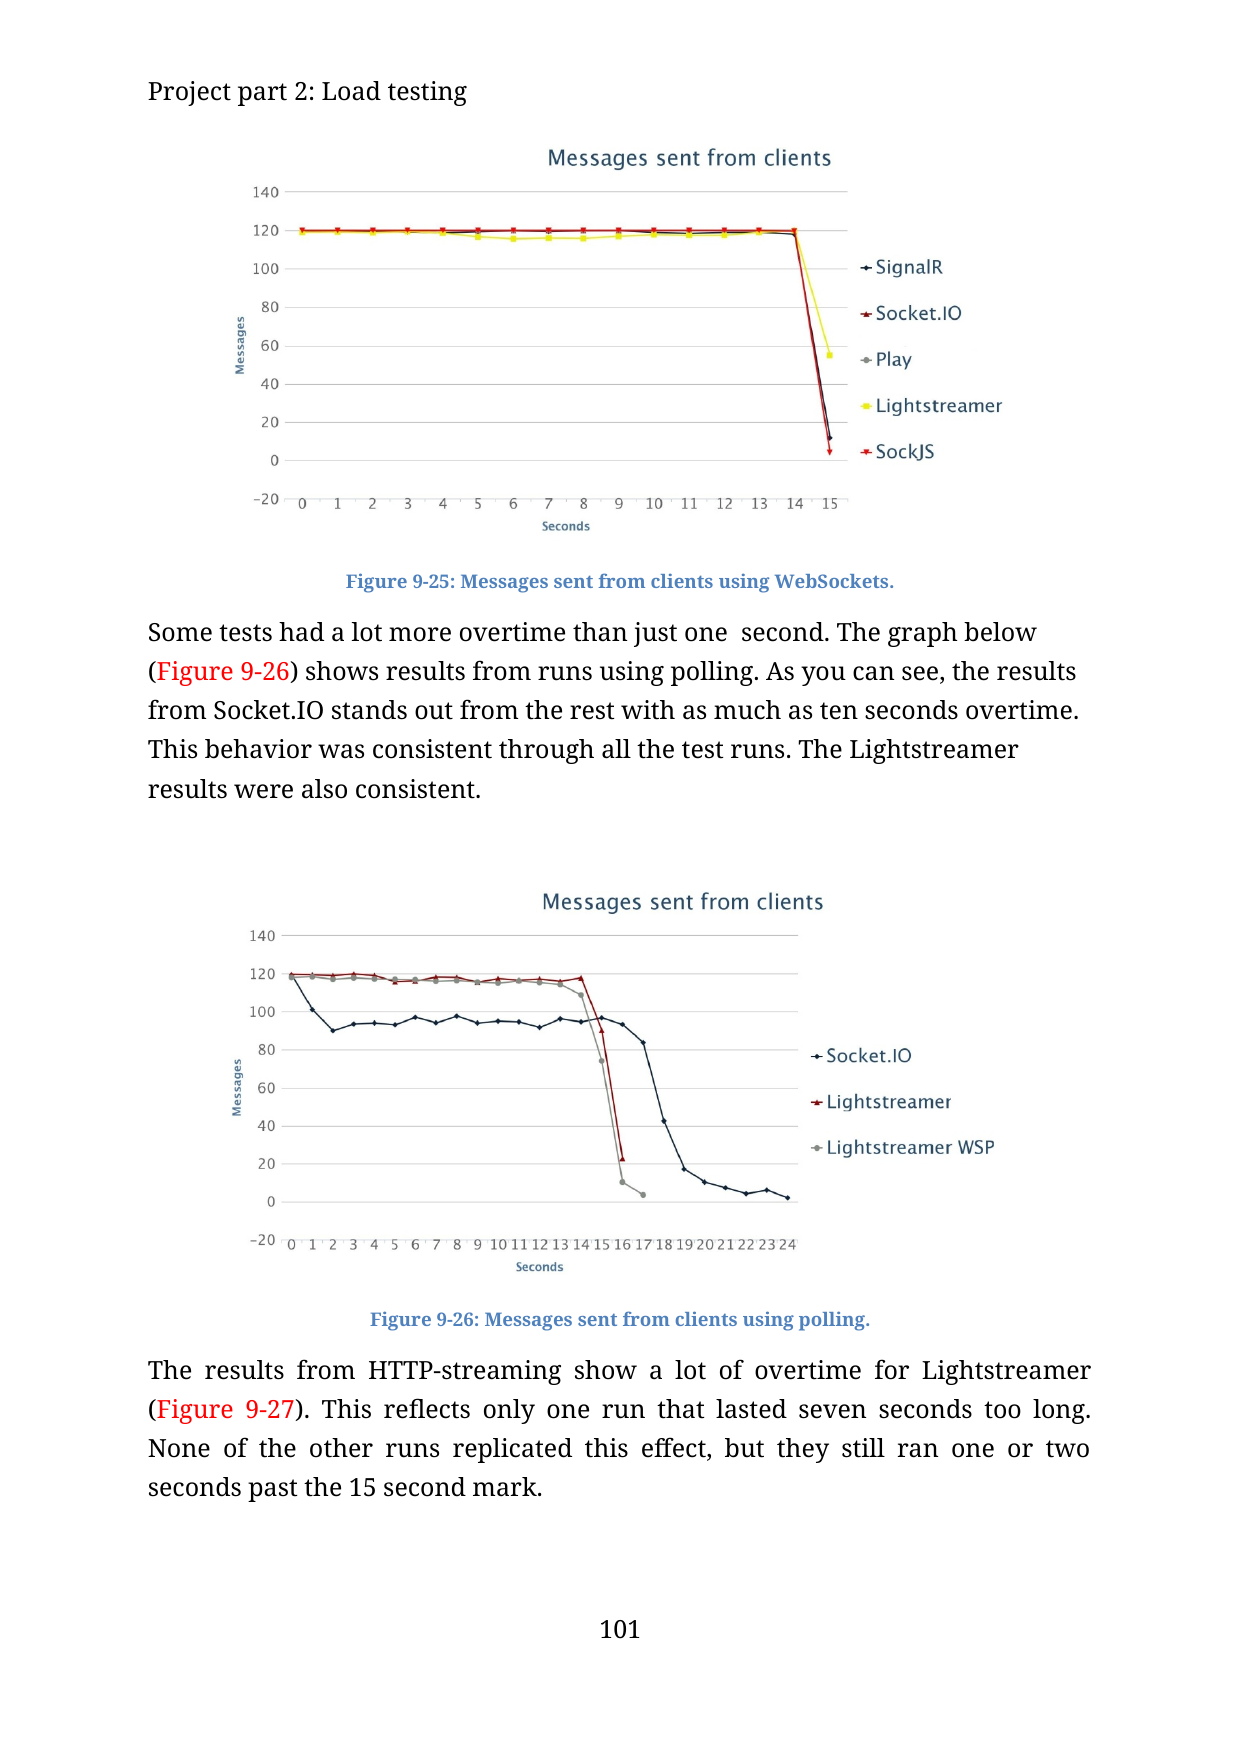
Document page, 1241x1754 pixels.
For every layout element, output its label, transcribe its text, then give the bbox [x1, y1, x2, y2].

picture [222, 147, 1018, 543]
picture [219, 891, 1021, 1280]
